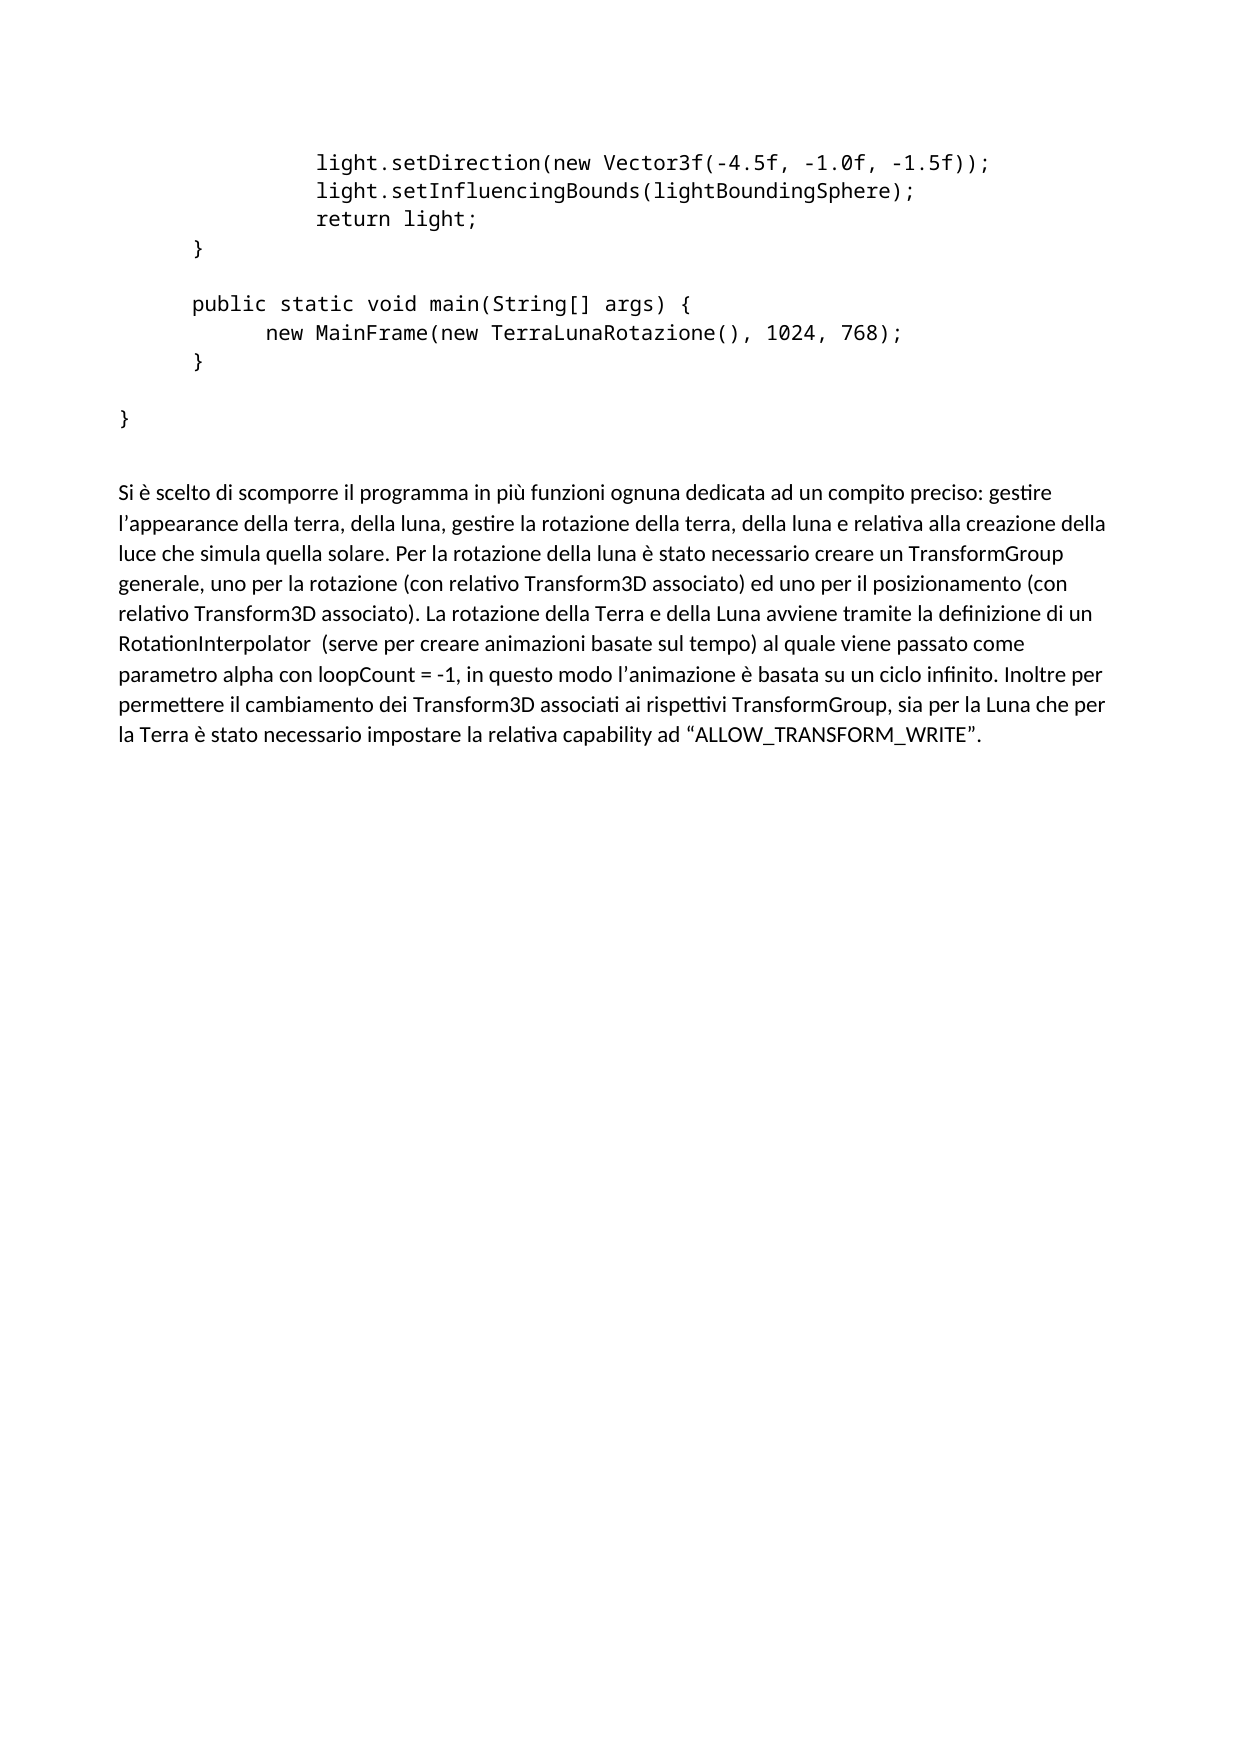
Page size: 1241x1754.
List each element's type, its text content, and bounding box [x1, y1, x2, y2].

text } [118, 233, 1122, 261]
text } [118, 346, 1122, 375]
text return light; [118, 204, 1122, 233]
text } [118, 403, 1122, 432]
text new MainFrame(new TerraLunaRotazione(), 1024, 768); [118, 318, 1122, 346]
text public static void main(String[] args) { [118, 289, 1122, 318]
text light.setInfluencingBounds(lightBoundingSphere); [118, 176, 1122, 204]
text Si è scelto di scomporre il programma in più funzioni ognuna dedicata ad un compito preciso: gestire l’appearance della terra, della luna, gestire la rotazione della terra, della luna e relativa alla creazione della luce che simula quella solare. Per la rotazione della luna è stato necessario creare un TransformGroup generale, uno per la rotazione (con relativo Transform3D associato) ed uno per il posizionamento (con relativo Transform3D associato). La rotazione della Terra e della Luna avviene tramite la definizione di un RotationInterpolator (serve per creare animazioni basate sul tempo) al quale viene passato come parametro alpha con loopCount = -1, in questo modo l’animazione è basata su un ciclo infinito. Inoltre per permettere il cambiamento dei Transform3D associati ai rispettivi TransformGroup, sia per la Luna che per la Terra è stato necessario impostare la relativa capability ad “ALLOW_TRANSFORM_WRITE”. [118, 478, 1122, 748]
text light.setDirection(new Vector3f(-4.5f, -1.0f, -1.5f)); [118, 148, 1122, 176]
